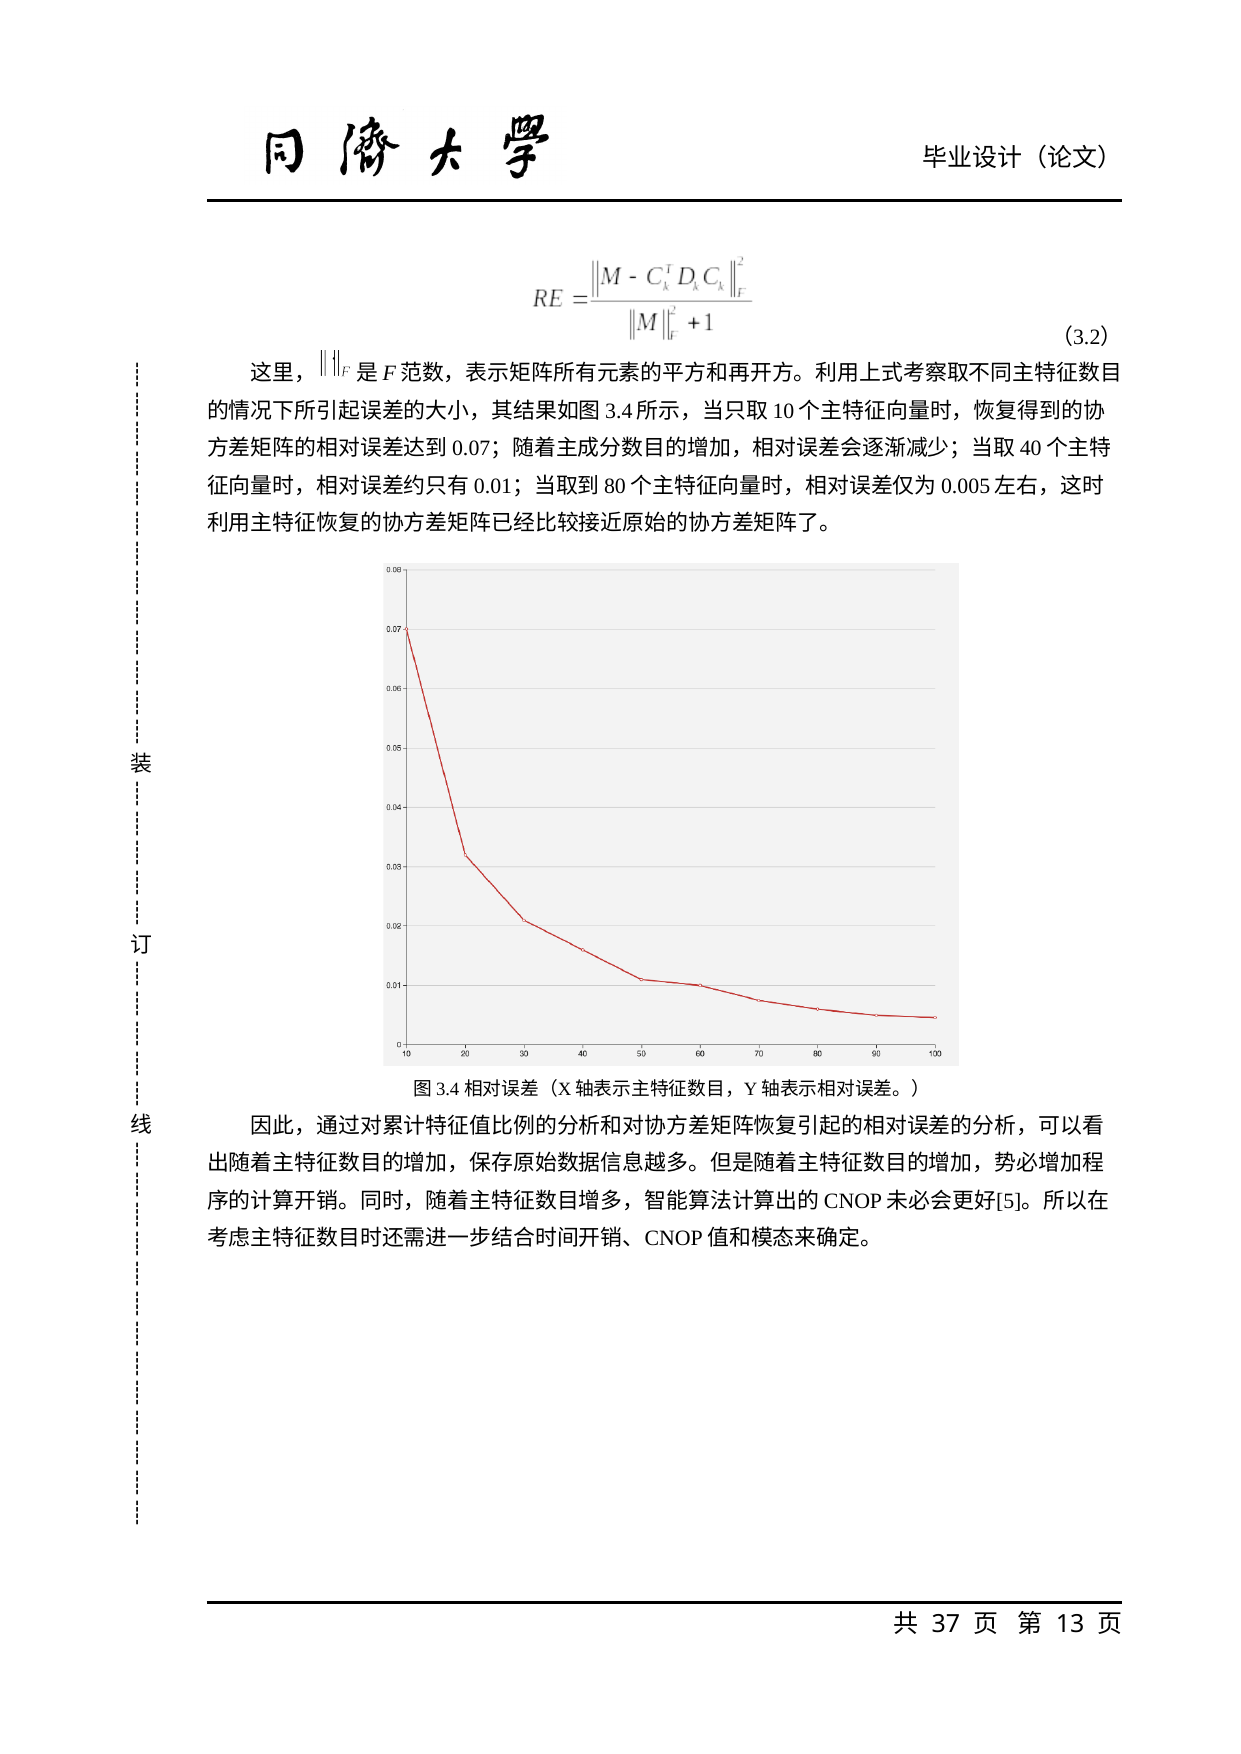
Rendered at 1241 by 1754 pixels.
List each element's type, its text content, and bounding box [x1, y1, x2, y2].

picture [383, 563, 959, 1066]
text 这里，是F范数，表示矩阵所有元素的平方和再开方。利用上式考察取不同主特征数目的情况下所引起误差的大小，其结果如图3.4所示，当只取10个主特征向量时，恢复得到的协方差矩阵的相对误差达到0.07；随着主成分数目的增加，相对误差会逐渐减少；当取40个主特征向量时，相对误差约只有0.01；当取到80个主特征向量时，相对误差仅为0.005左右，这时利用主特征恢复的协方差矩阵已经比较接近原始的协方差矩阵了。 [207, 351, 1122, 538]
picture [244, 106, 567, 185]
text 因此，通过对累计特征值比例的分析和对协方差矩阵恢复引起的相对误差的分析，可以看出随着主特征数目的增加，保存原始数据信息越多。但是随着主特征数目的增加，势必增加程序的计算开销。同时，随着主特征数目增多，智能算法计算出的CNOP未必会更好[5]。所以在考虑主特征数目时还需进一步结合时间开销、CNOP值和模态来确定。 [207, 1103, 1122, 1253]
text （3.2） [207, 251, 1122, 351]
